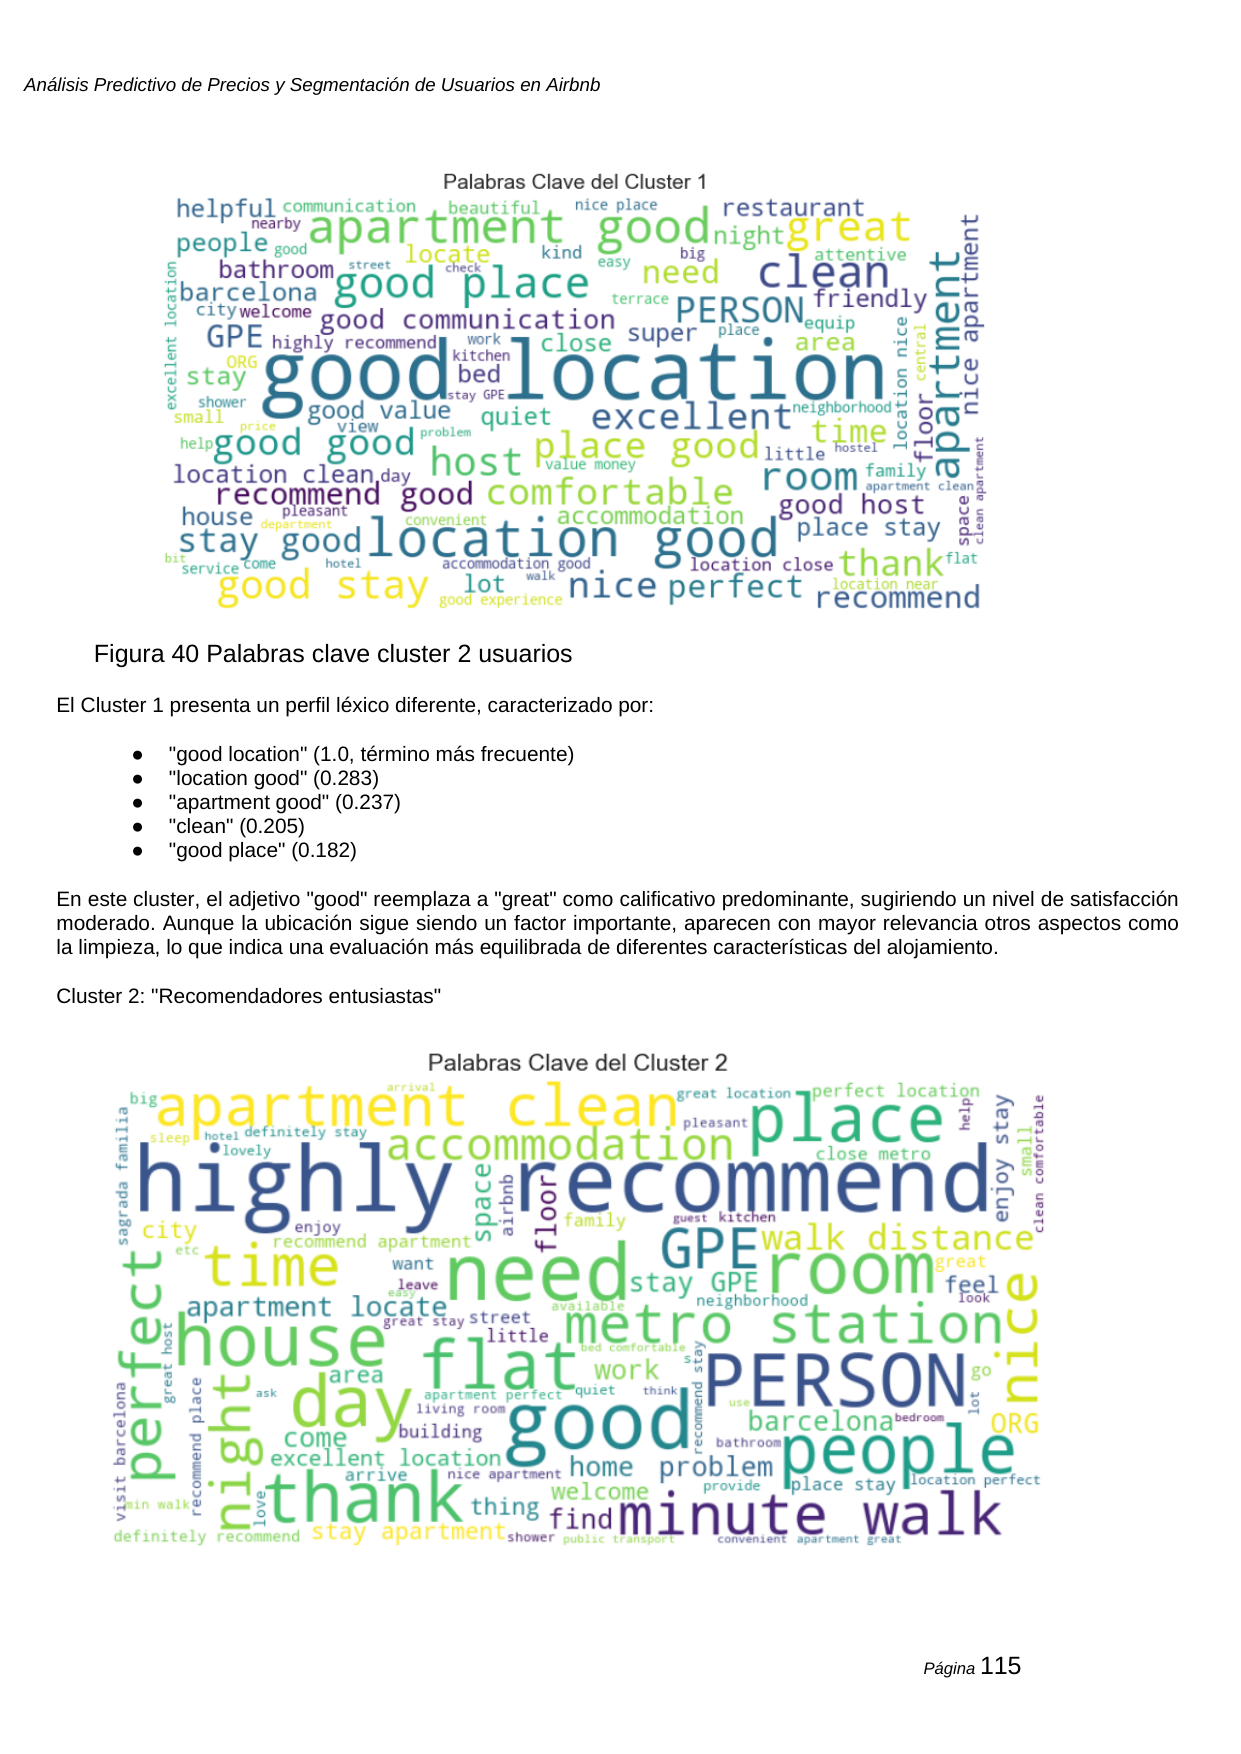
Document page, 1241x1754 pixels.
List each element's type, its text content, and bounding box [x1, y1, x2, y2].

text El Cluster 1 presenta un perfil léxico diferente, caracterizado por: [56, 693, 1059, 717]
picture [93, 1032, 1059, 1556]
list "clean" (0.205) [131, 814, 1059, 838]
picture [93, 147, 1059, 640]
list "apartment good" (0.237) [131, 790, 1059, 814]
text Cluster 2: "Recomendadores entusiastas" [56, 984, 1181, 1008]
list "location good" (0.283) [131, 766, 1059, 790]
text Figura 40 Palabras clave cluster 2 usuarios [94, 640, 1059, 668]
list "good location" (1.0, término más frecuente) [131, 742, 1059, 766]
list "good place" (0.182) [131, 838, 1059, 862]
text En este cluster, el adjetivo "good" reemplaza a "great" como calificativo predominante, sugiriendo un nivel de satisfacción moderado. Aunque la ubicación sigue siendo un factor importante, aparecen con mayor relevancia otros aspectos como la limpieza, lo que indica una evaluación más equilibrada de diferentes características del alojamiento. [56, 887, 1181, 959]
